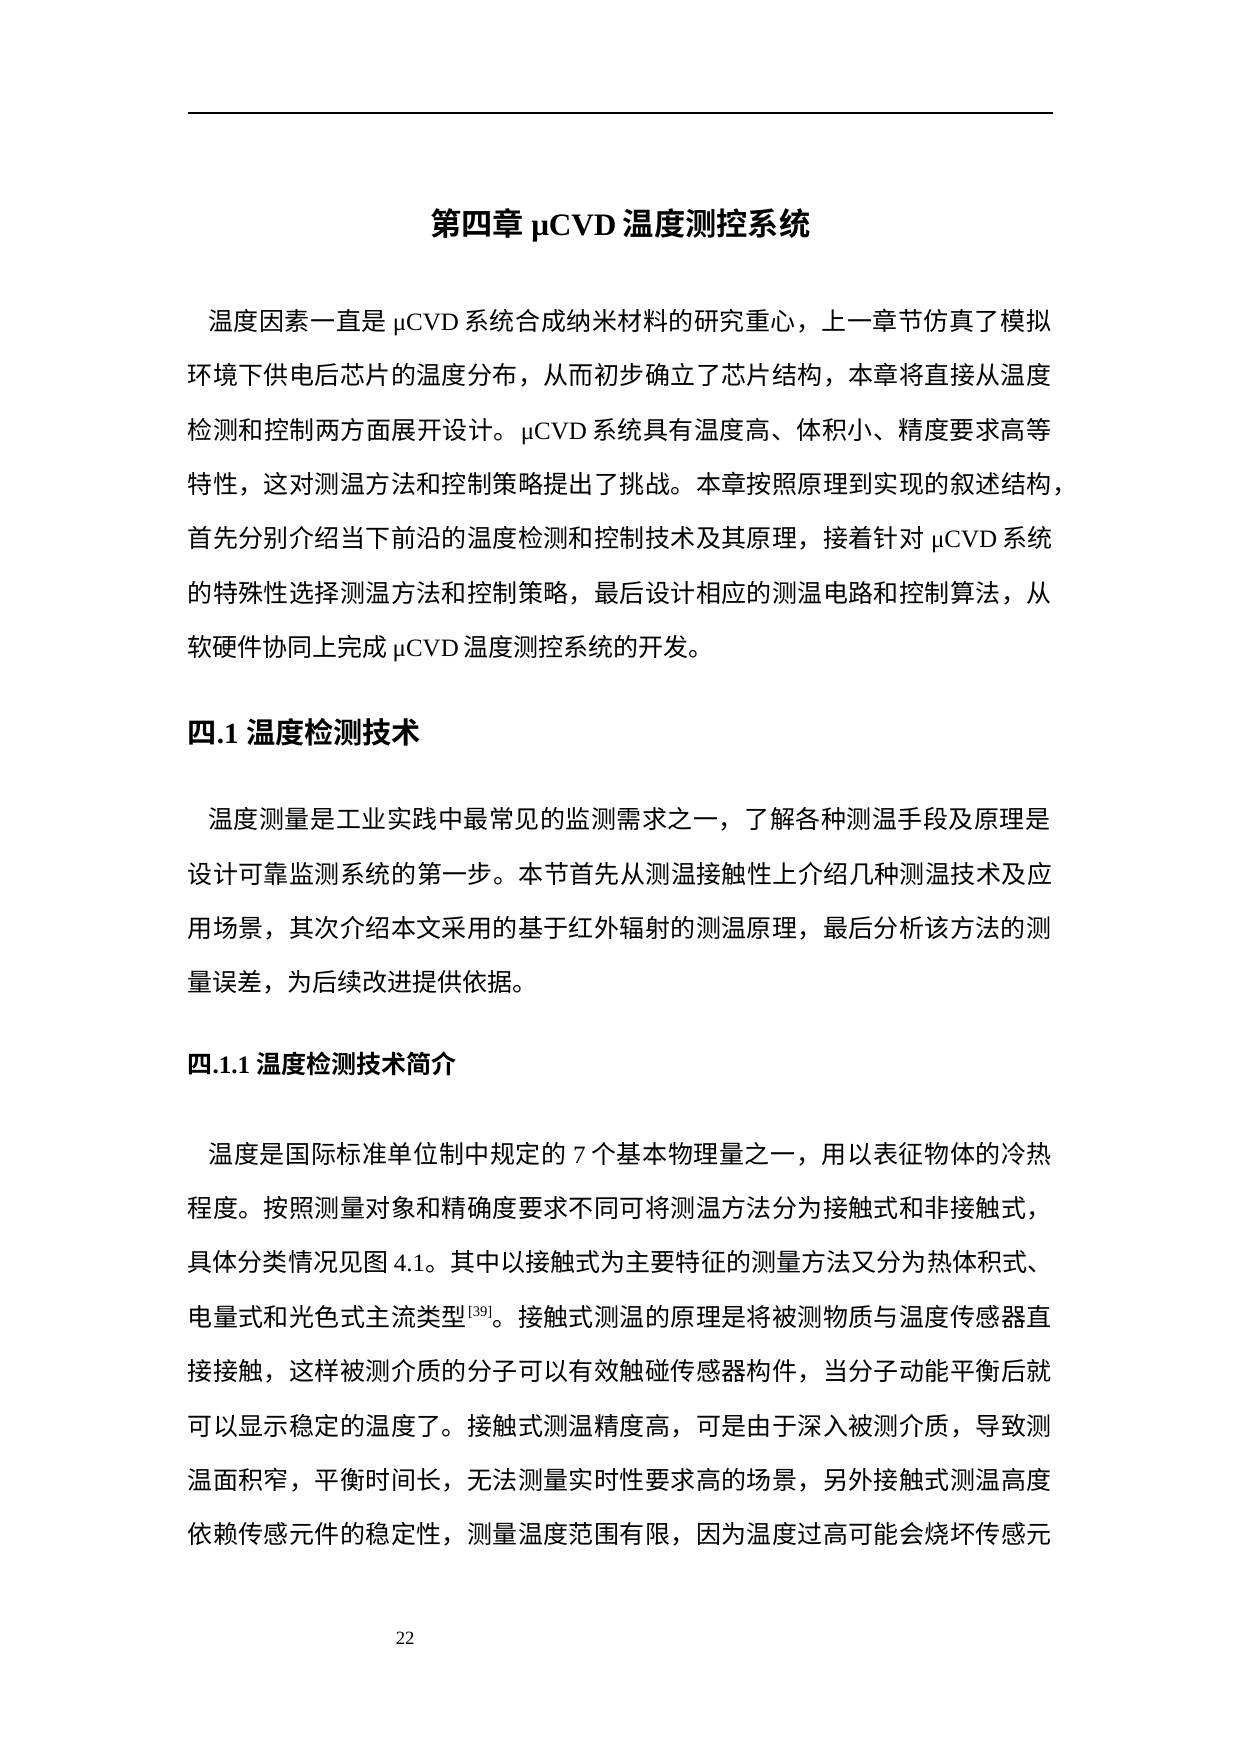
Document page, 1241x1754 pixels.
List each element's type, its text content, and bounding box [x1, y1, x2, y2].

text 温度因素一直是μCVD系统合成纳米材料的研究重心，上一章节仿真了模拟环境下供电后芯片的温度分布，从而初步确立了芯片结构，本章将直接从温度检测和控制两方面展开设计。μCVD系统具有温度高、体积小、精度要求高等特性，这对测温方法和控制策略提出了挑战。本章按照原理到实现的叙述结构，首先分别介绍当下前沿的温度检测和控制技术及其原理，接着针对μCVD系统的特殊性选择测温方法和控制策略，最后设计相应的测温电路和控制算法，从软硬件协同上完成μCVD温度测控系统的开发。 [187, 301, 1053, 664]
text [187, 1134, 1053, 1551]
text 温度测量是工业实践中最常见的监测需求之一，了解各种测温手段及原理是设计可靠监测系统的第一步。本节首先从测温接触性上介绍几种测温技术及应用场景，其次介绍本文采用的基于红外辐射的测温原理，最后分析该方法的测量误差，为后续改进提供依据。 [187, 800, 1053, 999]
subtitle μCVD温度测控系统 [187, 199, 1053, 244]
subtitle 温度检测技术简介 [187, 1044, 1053, 1081]
subtitle 温度检测技术 [187, 709, 1053, 751]
